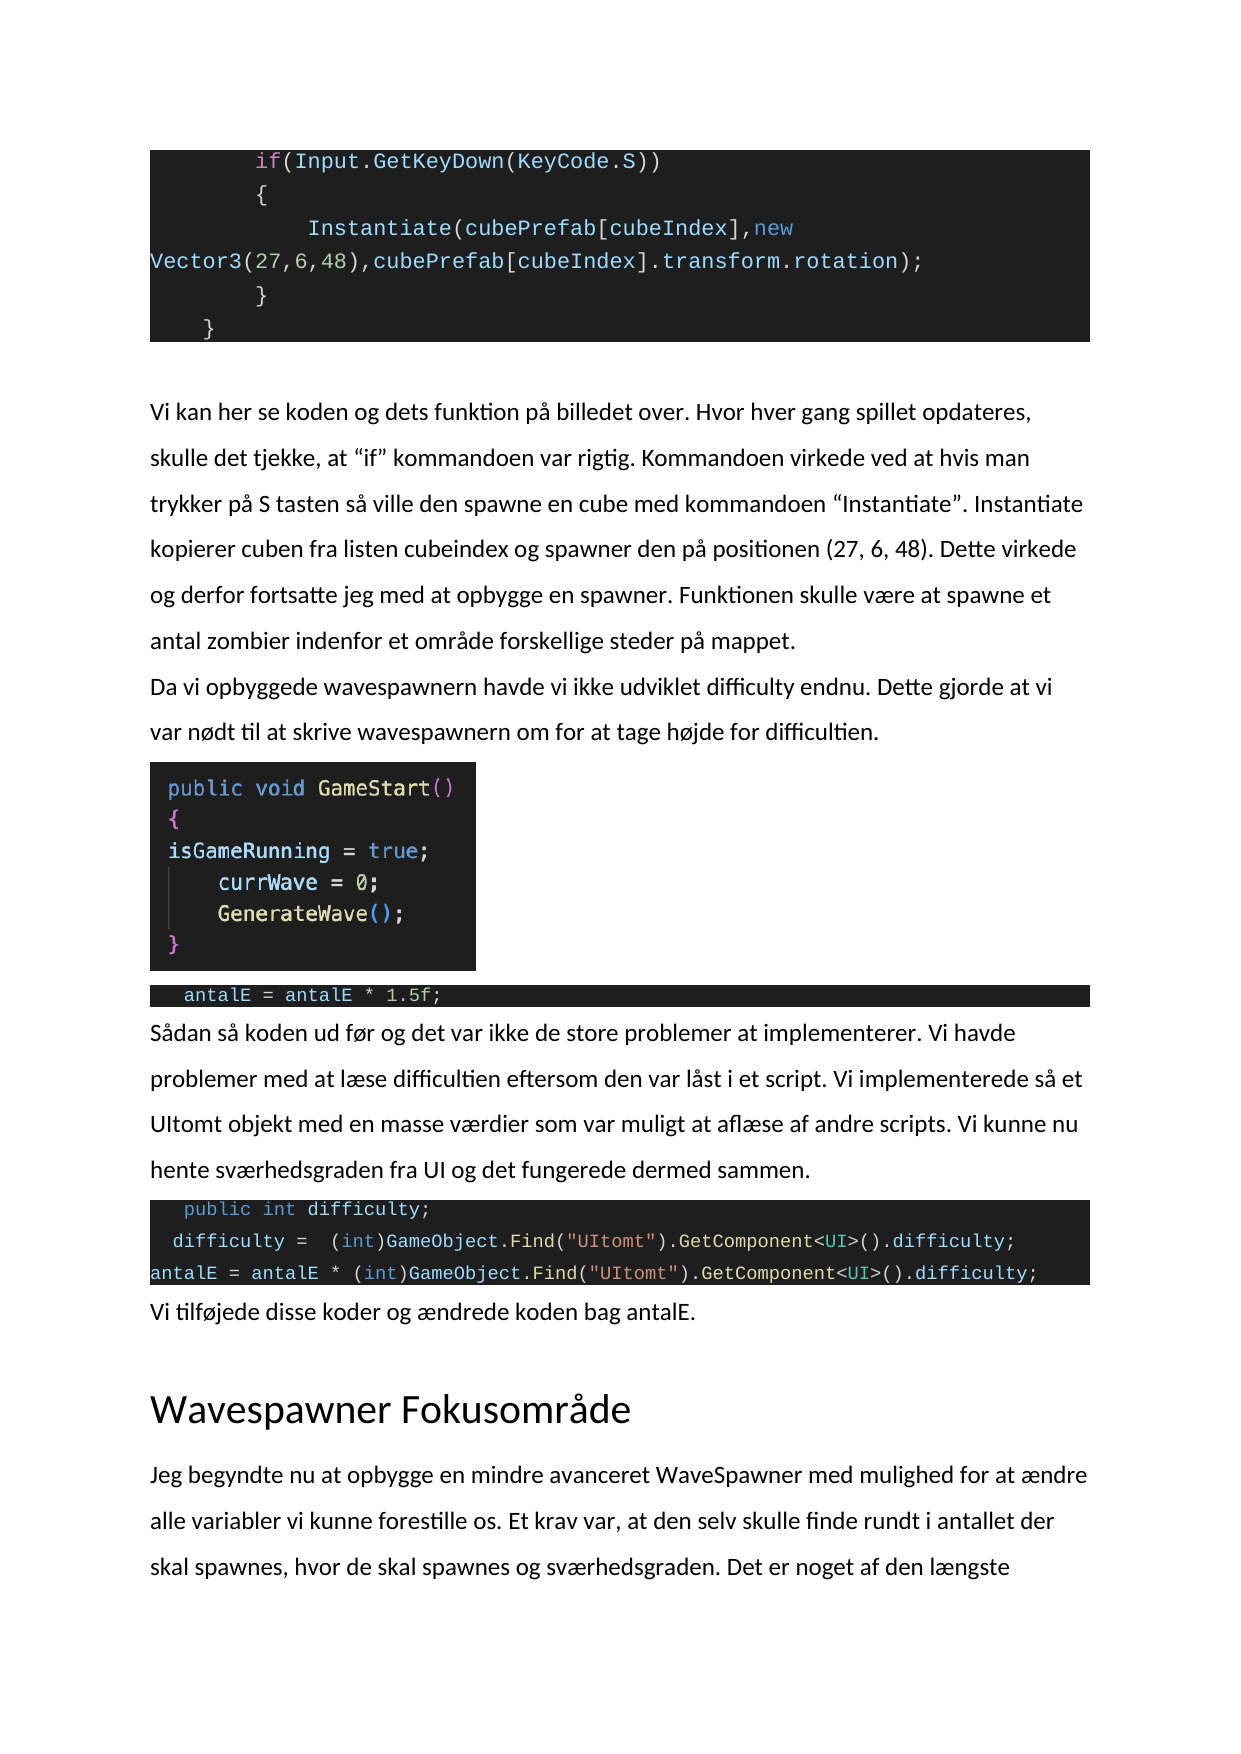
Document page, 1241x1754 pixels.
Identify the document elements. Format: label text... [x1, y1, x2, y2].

text if(Input.GetKeyDown(KeyCode.S)) [150, 150, 1090, 175]
text Vi kan her se koden og dets funktion på billedet over. Hvor hver gang spillet opdateres, skulle det tjekke, at “if” kommandoen var rigtig. Kommandoen virkede ved at hvis man trykker på S tasten så ville den spawne en cube med kommandoen “Instantiate”. Instantiate kopierer cuben fra listen cubeindex og spawner den på positionen (27, 6, 48). Dette virkede og derfor fortsatte jeg med at opbygge en spawner. Funktionen skulle være at spawne et antal zombier indenfor et område forskellige steder på mappet. [150, 396, 1090, 656]
text } [150, 317, 1090, 342]
text Da vi opbyggede wavespawnern havde vi ikke udviklet difficulty endnu. Dette gjorde at vi var nødt til at skrive wavespawnern om for at tage højde for difficultien. [150, 671, 1090, 747]
picture [150, 762, 476, 971]
text } [150, 284, 1090, 308]
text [150, 1459, 1090, 1581]
text { [150, 183, 1090, 208]
subtitle Wavespawner Fokusområde [150, 1383, 1090, 1434]
text Vi tilføjede disse koder og ændrede koden bag antalE. [150, 1296, 1090, 1326]
text difficulty = (int)GameObject.Find("UItomt").GetComponent<UI>().difficulty; [150, 1232, 1090, 1253]
text antalE = antalE * (int)GameObject.Find("UItomt").GetComponent<UI>().difficulty; [150, 1264, 1090, 1285]
text antalE = antalE * 1.5f; [150, 985, 1090, 1007]
text Sådan så koden ud før og det var ikke de store problemer at implementerer. Vi havde problemer med at læse difficultien eftersom den var låst i et script. Vi implementerede så et UItomt objekt med en masse værdier som var muligt at aflæse af andre scripts. Vi kunne nu hente sværhedsgraden fra UI og det fungerede dermed sammen. [150, 1017, 1090, 1185]
text public int difficulty; [150, 1200, 1090, 1221]
text Instantiate(cubePrefab[cubeIndex],new Vector3(27,6,48),cubePrefab[cubeIndex].transform.rotation); [150, 217, 1090, 275]
